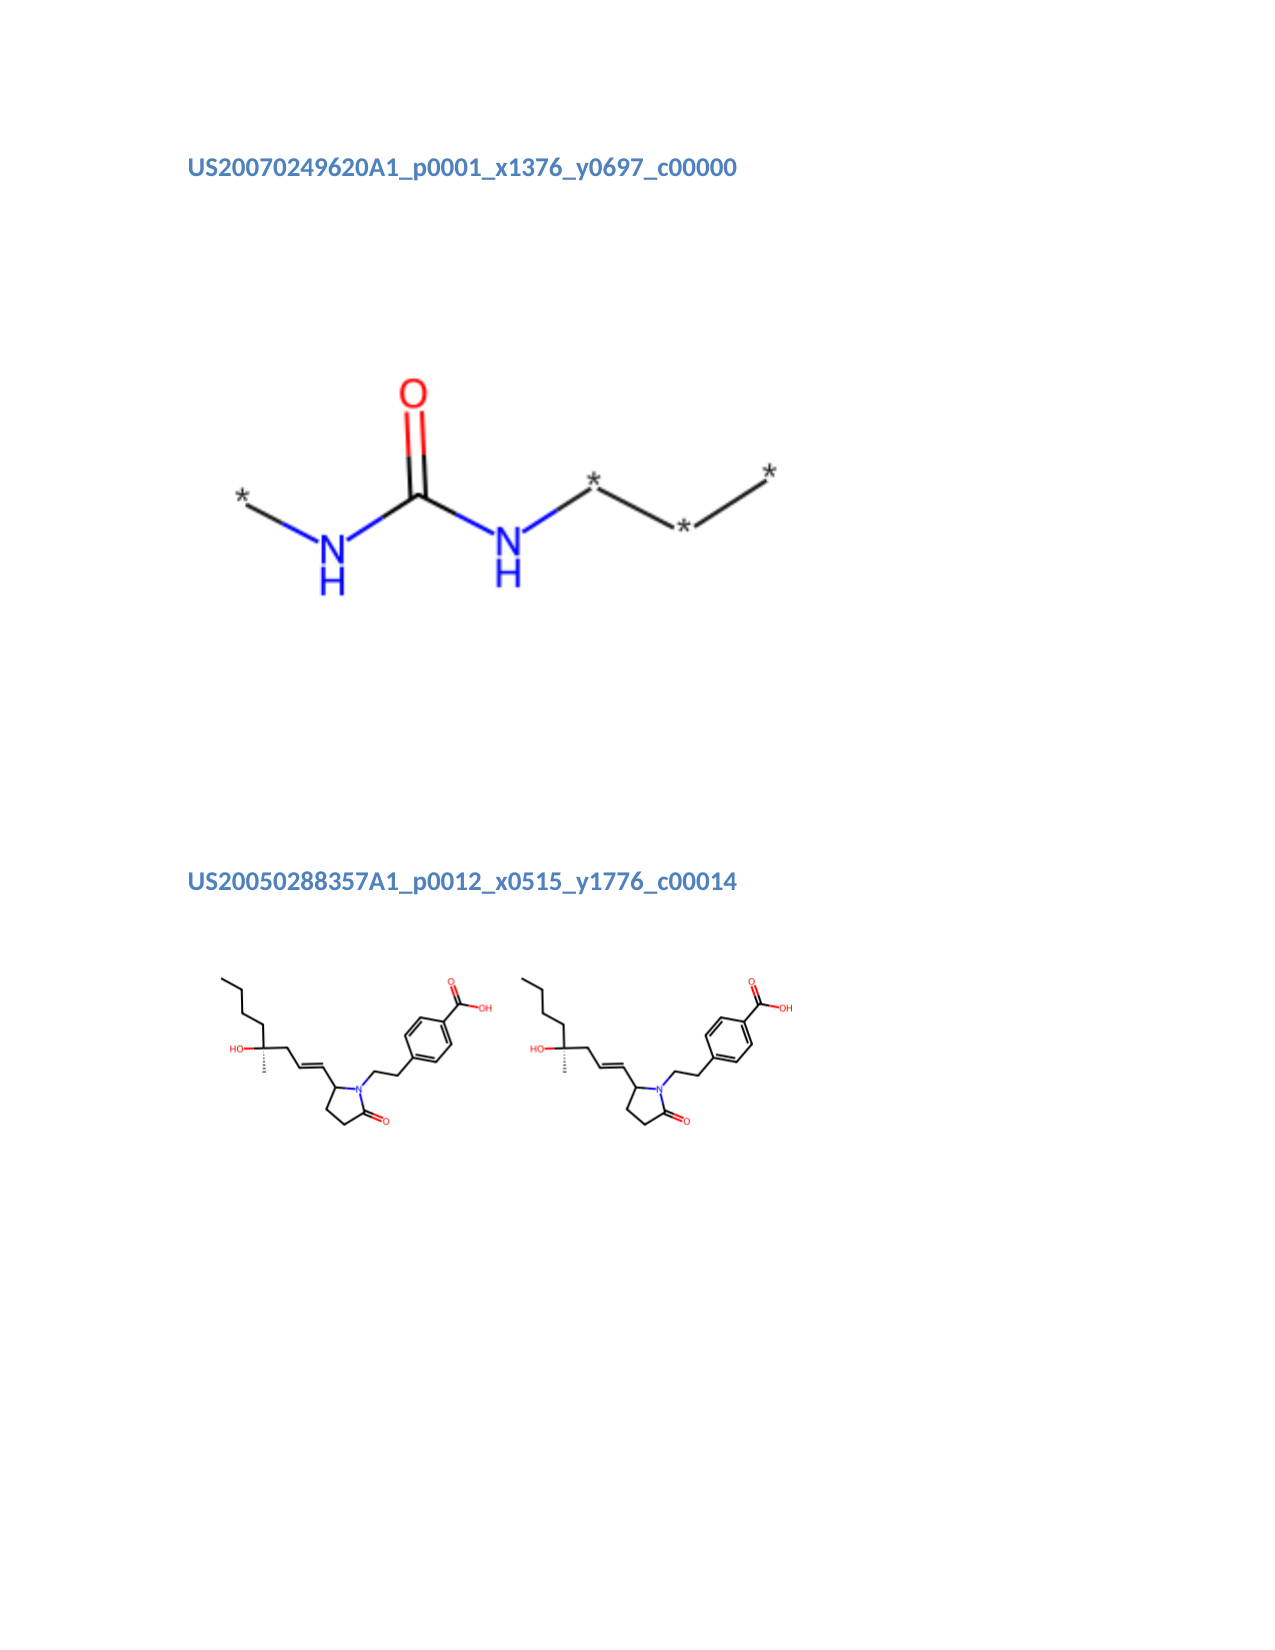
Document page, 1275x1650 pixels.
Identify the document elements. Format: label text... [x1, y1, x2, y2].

subtitle US20050288357A1_p0012_x0515_y1776_c00014 [187, 864, 1087, 897]
subtitle US20070249620A1_p0001_x1376_y0697_c00000 [187, 150, 1087, 183]
picture [206, 187, 807, 788]
picture [206, 901, 807, 1202]
